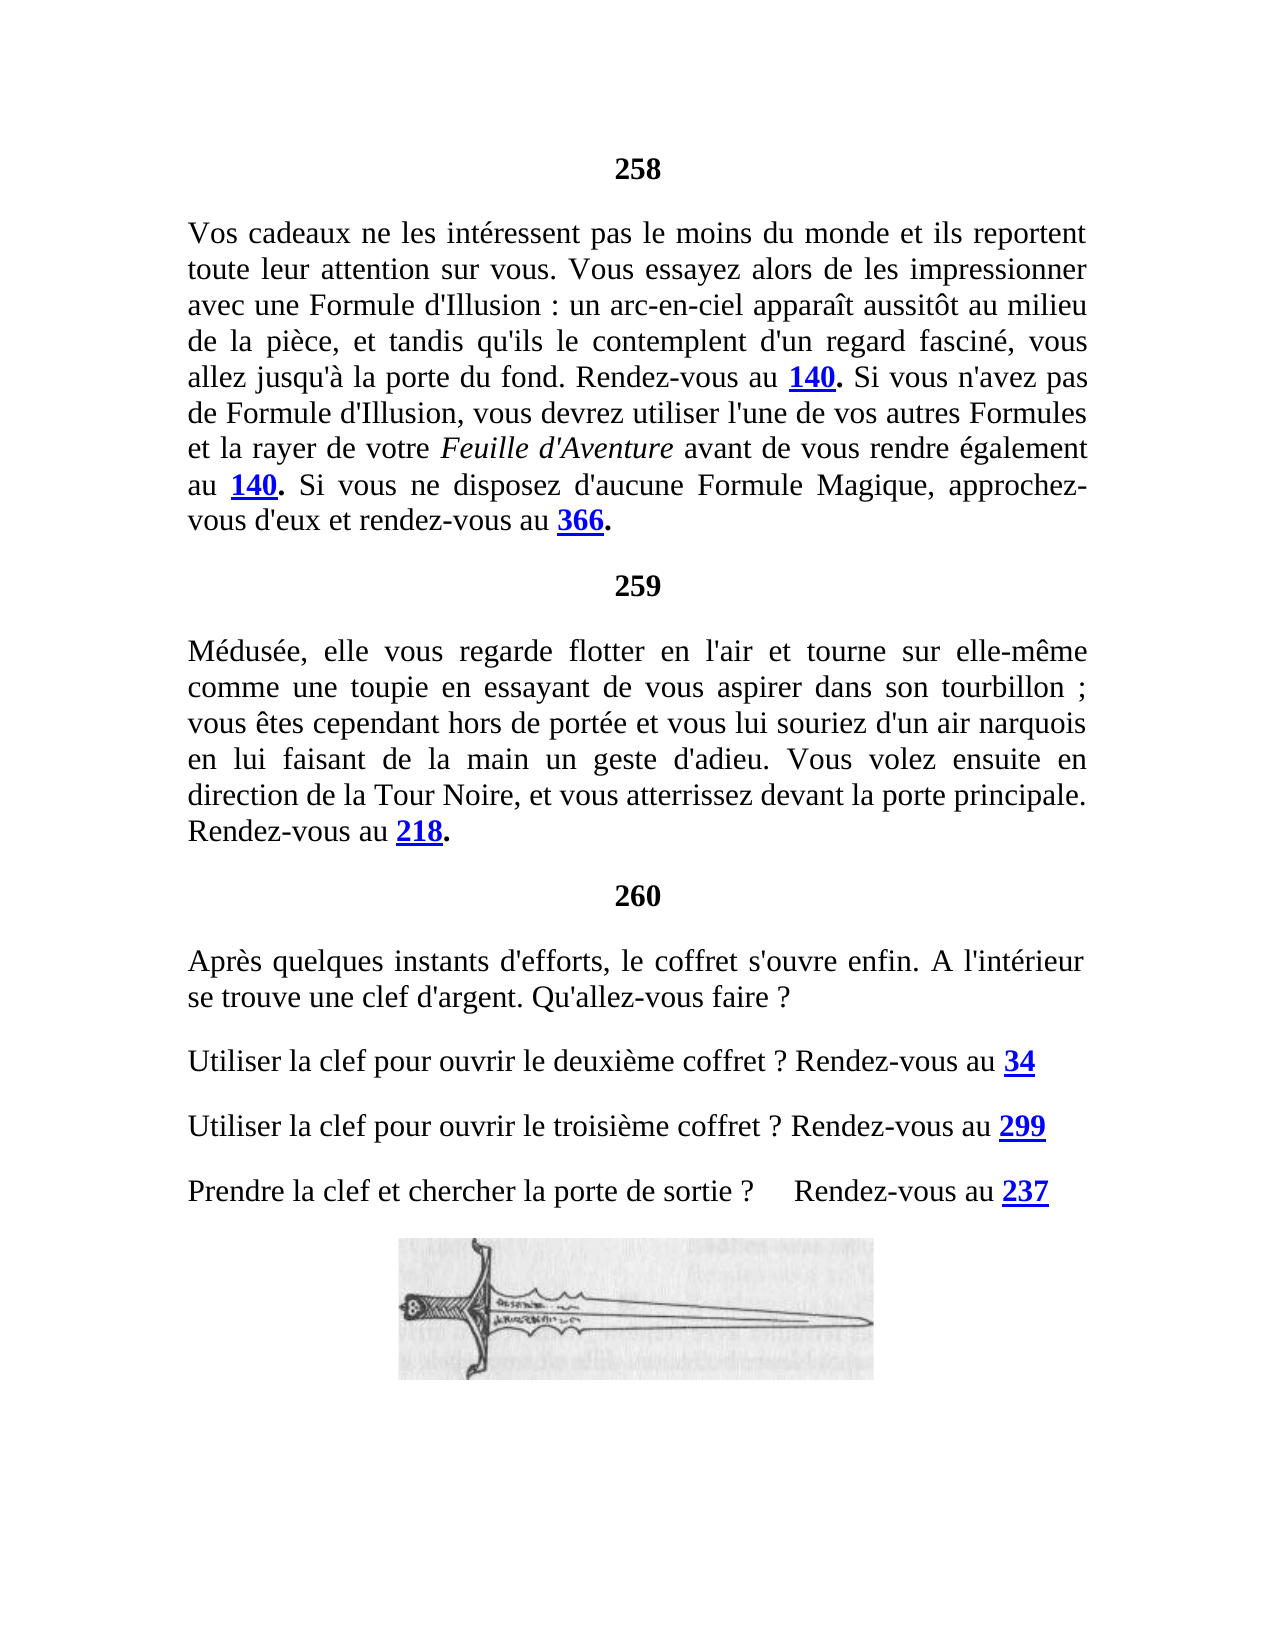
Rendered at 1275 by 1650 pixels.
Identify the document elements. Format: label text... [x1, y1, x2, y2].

picture [398, 1238, 874, 1380]
subtitle 259 [171, 568, 1105, 603]
text Médusée, elle vous regarde flotter en l'air et tourne sur elle-même comme une toupie en essayant de vous aspirer dans son tourbillon ; vous êtes cependant hors de portée et vous lui souriez d'un air narquois en lui faisant de la main un geste d'adieu. Vous volez ensuite en direction de la Tour Noire, et vous atterrissez devant la porte principale. Rendez-vous au 218. [187, 632, 1088, 848]
subtitle 260 [171, 878, 1105, 913]
text Utiliser la clef pour ouvrir le deuxième coffret ? Rendez-vous au 34 Utiliser la clef pour ouvrir le troisième coffret ? Rendez-vous au 299 Prendre la clef et chercher la porte de sortie ? Rendez-vous au 237 [187, 1042, 1054, 1208]
text Vos cadeaux ne les intéressent pas le moins du monde et ils reportent toute leur attention sur vous. Vous essayez alors de les impressionner avec une Formule d'Illusion : un arc-en-ciel apparaît aussitôt au milieu de la pièce, et tandis qu'ils le contemplent d'un regard fasciné, vous allez jusqu'à la porte du fond. Rendez-vous au 140. Si vous n'avez pas de Formule d'Illusion, vous devrez utiliser l'une de vos autres Formules et la rayer de votre Feuille d'Aventure avant de vous rendre également au 140. Si vous ne disposez d'aucune Formule Magique, approchez- vous d'eux et rendez-vous au 366. [187, 214, 1088, 538]
subtitle 258 [171, 150, 1105, 186]
text Après quelques instants d'efforts, le coffret s'ouvre enfin. A l'intérieur se trouve une clef d'argent. Qu'allez-vous faire ? [187, 942, 1108, 1014]
